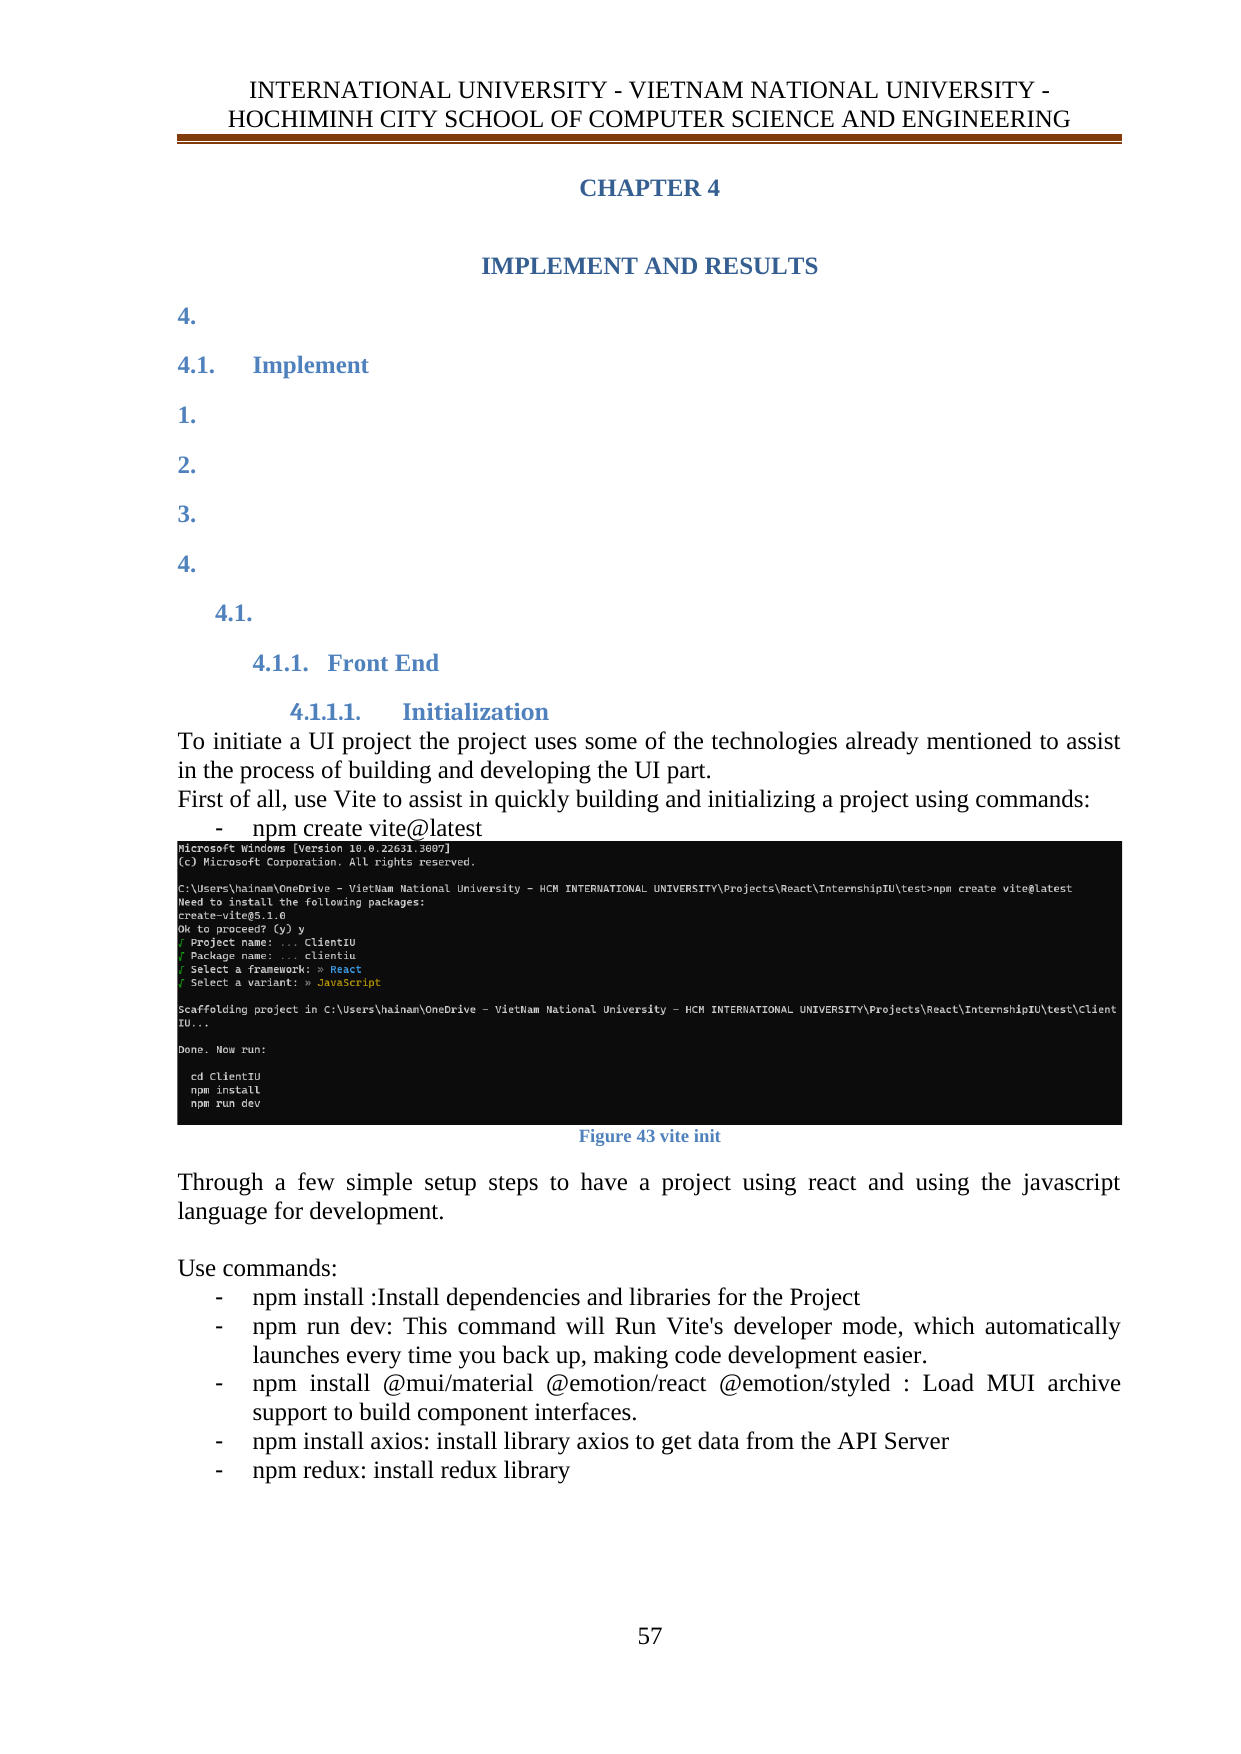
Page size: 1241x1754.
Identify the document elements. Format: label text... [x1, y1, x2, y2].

subtitle Front End [252, 648, 1122, 677]
list npm create vite@latest [215, 813, 1122, 841]
text First of all, use Vite to assist in quickly building and initializing a project using commands: [177, 784, 1122, 813]
list npm redux: install redux library [215, 1455, 1122, 1484]
subtitle Initialization [290, 698, 1122, 726]
list npm install @mui/material @emotion/react @emotion/styled : Load MUI archive support to build component interfaces. [215, 1368, 1122, 1426]
subtitle IMPLEMENT AND RESULTS [177, 251, 1122, 280]
list npm install :Install dependencies and libraries for the Project [215, 1282, 1122, 1311]
text Through a few simple setup steps to have a project using react and using the javascript language for development. [177, 1167, 1122, 1224]
subtitle CHAPTER 4 [177, 173, 1122, 201]
subtitle Implement [177, 351, 1122, 379]
list npm run dev: This command will Run Vite's developer mode, which automatically launches every time you back up, making code development easier. [215, 1311, 1122, 1368]
text To initiate a UI project the project uses some of the technologies already mentioned to assist in the process of building and developing the UI part. [177, 726, 1122, 784]
picture [177, 841, 1123, 1125]
text Use commands: [177, 1253, 1122, 1282]
list npm install axios: install library axios to get data from the API Server [215, 1426, 1122, 1455]
